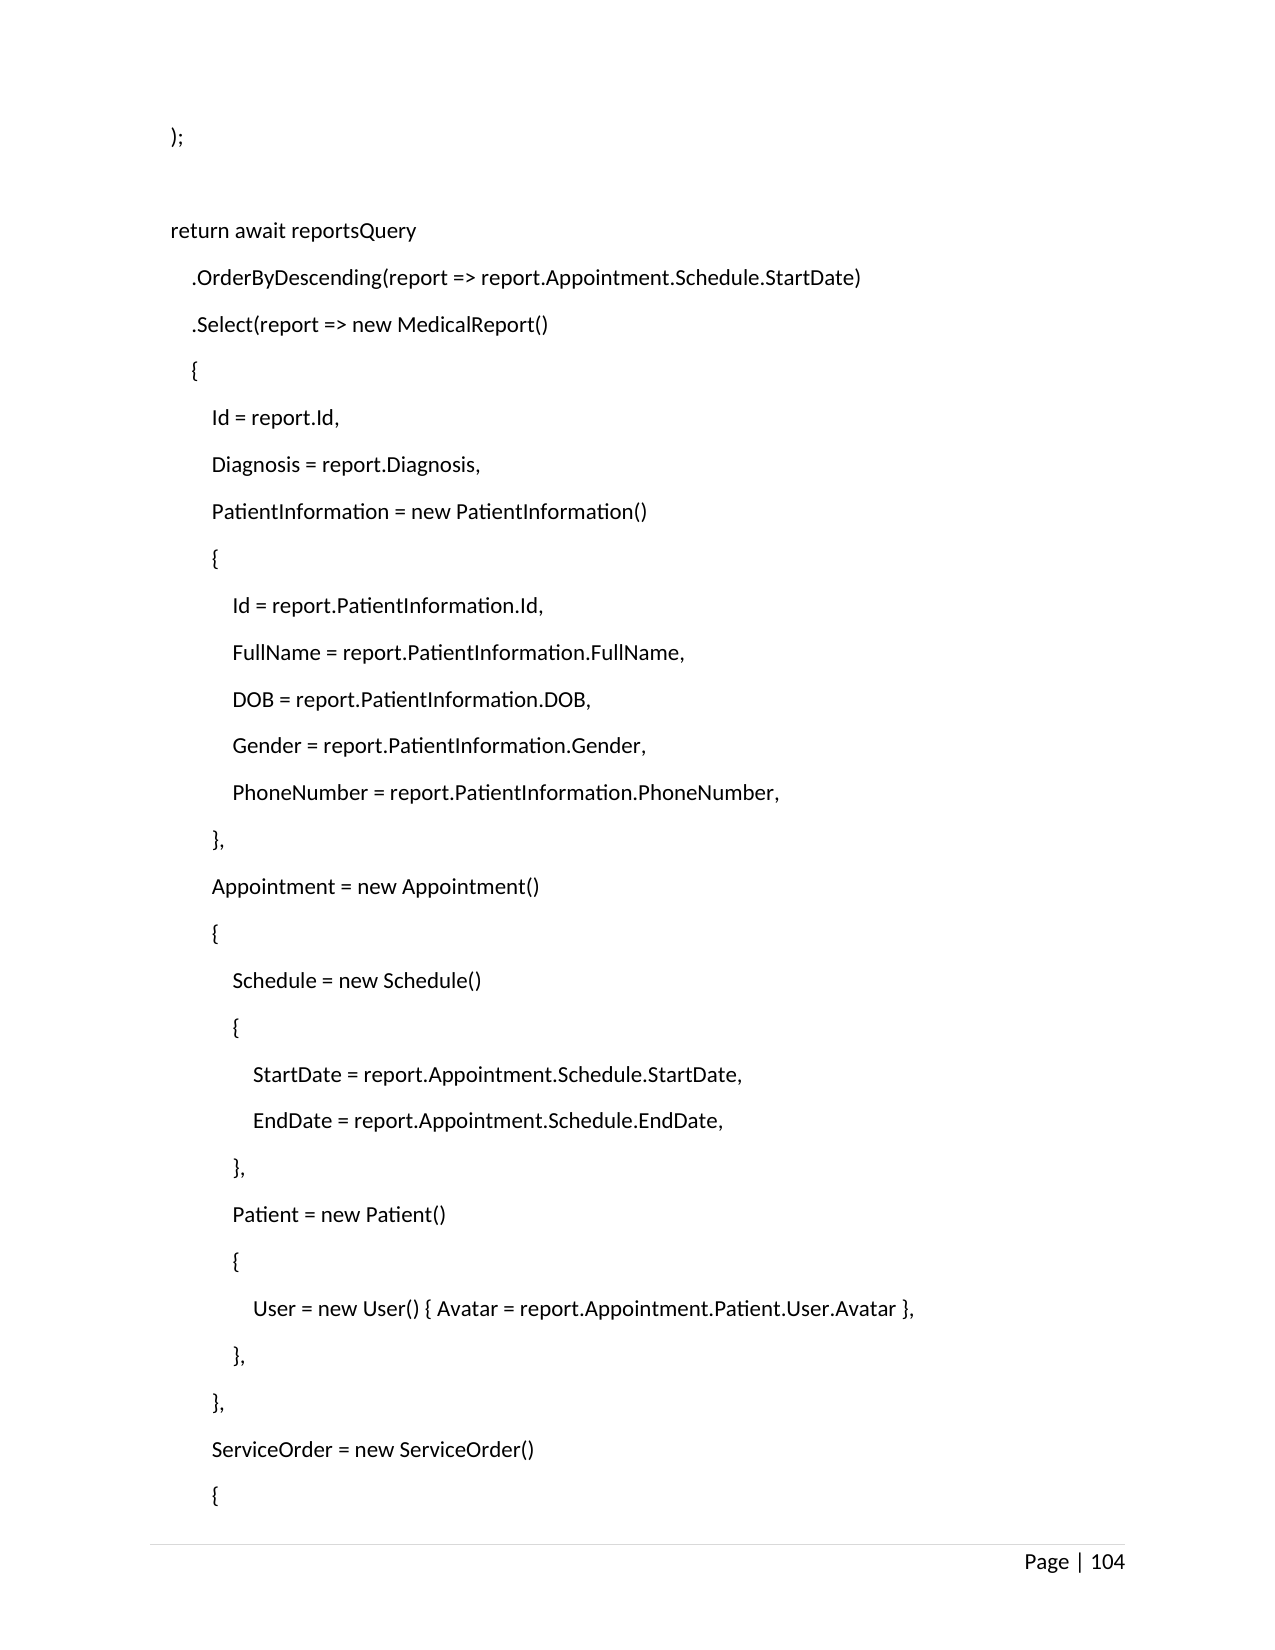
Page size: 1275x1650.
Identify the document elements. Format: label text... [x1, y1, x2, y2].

text }, [150, 1388, 1125, 1416]
text Diagnosis = report.Diagnosis, [150, 450, 1125, 478]
text Schedule = new Schedule() [150, 966, 1125, 994]
text PatientInformation = new PatientInformation() [150, 497, 1125, 525]
text { [150, 544, 1125, 572]
text Patient = new Patient() [150, 1200, 1125, 1228]
text ServiceOrder = new ServiceOrder() [150, 1435, 1125, 1463]
text Appointment = new Appointment() [150, 872, 1125, 900]
text .OrderByDescending(report => report.Appointment.Schedule.StartDate) [150, 263, 1125, 291]
text StartDate = report.Appointment.Schedule.StartDate, [150, 1060, 1125, 1088]
text }, [150, 825, 1125, 853]
text { [150, 357, 1125, 385]
text { [150, 1013, 1125, 1041]
text FullName = report.PatientInformation.FullName, [150, 638, 1125, 666]
text }, [150, 1153, 1125, 1182]
text Id = report.Id, [150, 403, 1125, 432]
text Id = report.PatientInformation.Id, [150, 591, 1125, 619]
text }, [150, 1341, 1125, 1369]
text PhoneNumber = report.PatientInformation.PhoneNumber, [150, 778, 1125, 807]
text .Select(report => new MedicalReport() [150, 310, 1125, 338]
text User = new User() { Avatar = report.Appointment.Patient.User.Avatar }, [150, 1294, 1125, 1322]
text { [150, 919, 1125, 947]
text { [150, 1247, 1125, 1275]
text EndDate = report.Appointment.Schedule.EndDate, [150, 1107, 1125, 1135]
text ); [150, 122, 1125, 150]
text { [150, 1482, 1125, 1510]
text Gender = report.PatientInformation.Gender, [150, 732, 1125, 760]
text DOB = report.PatientInformation.DOB, [150, 685, 1125, 713]
text return await reportsQuery [150, 216, 1125, 244]
